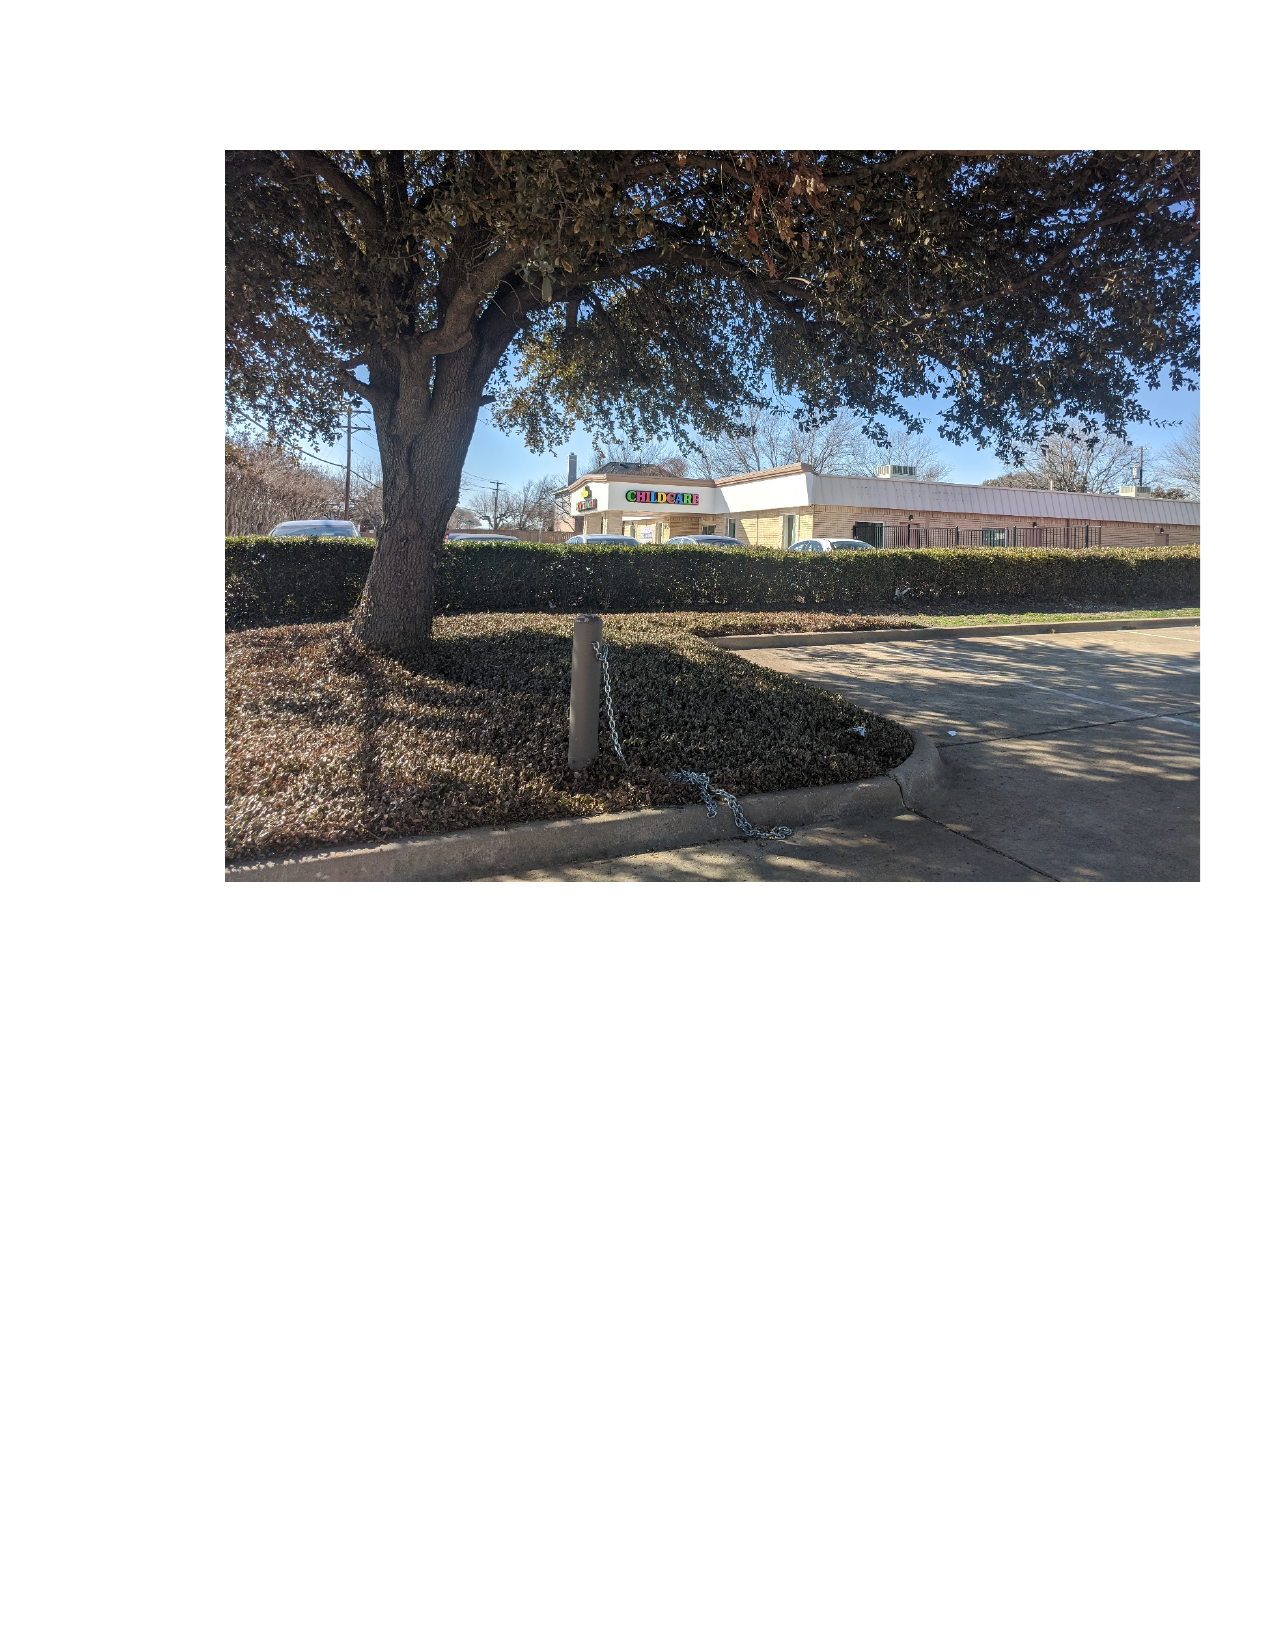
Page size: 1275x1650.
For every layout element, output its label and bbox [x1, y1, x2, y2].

picture [225, 150, 1200, 882]
